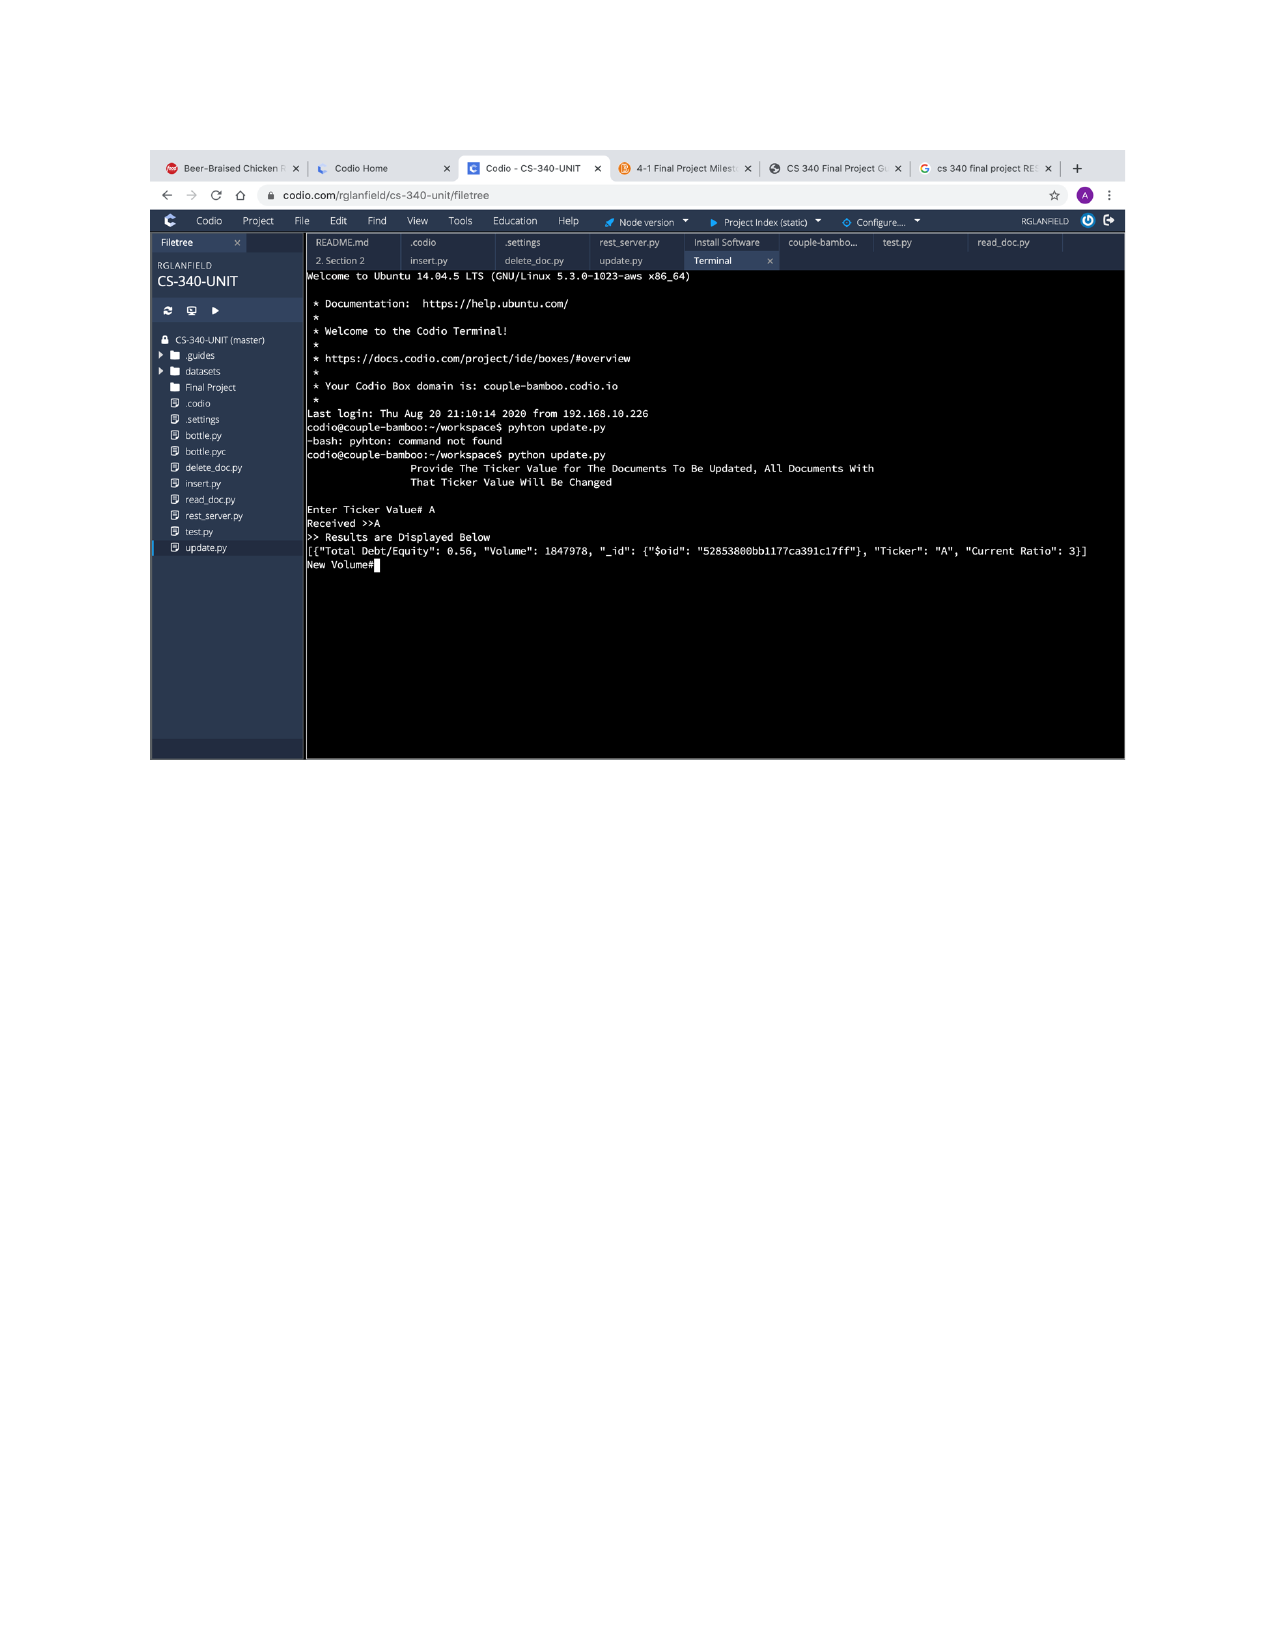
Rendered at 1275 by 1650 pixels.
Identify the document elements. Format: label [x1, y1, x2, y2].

picture [150, 150, 1125, 760]
